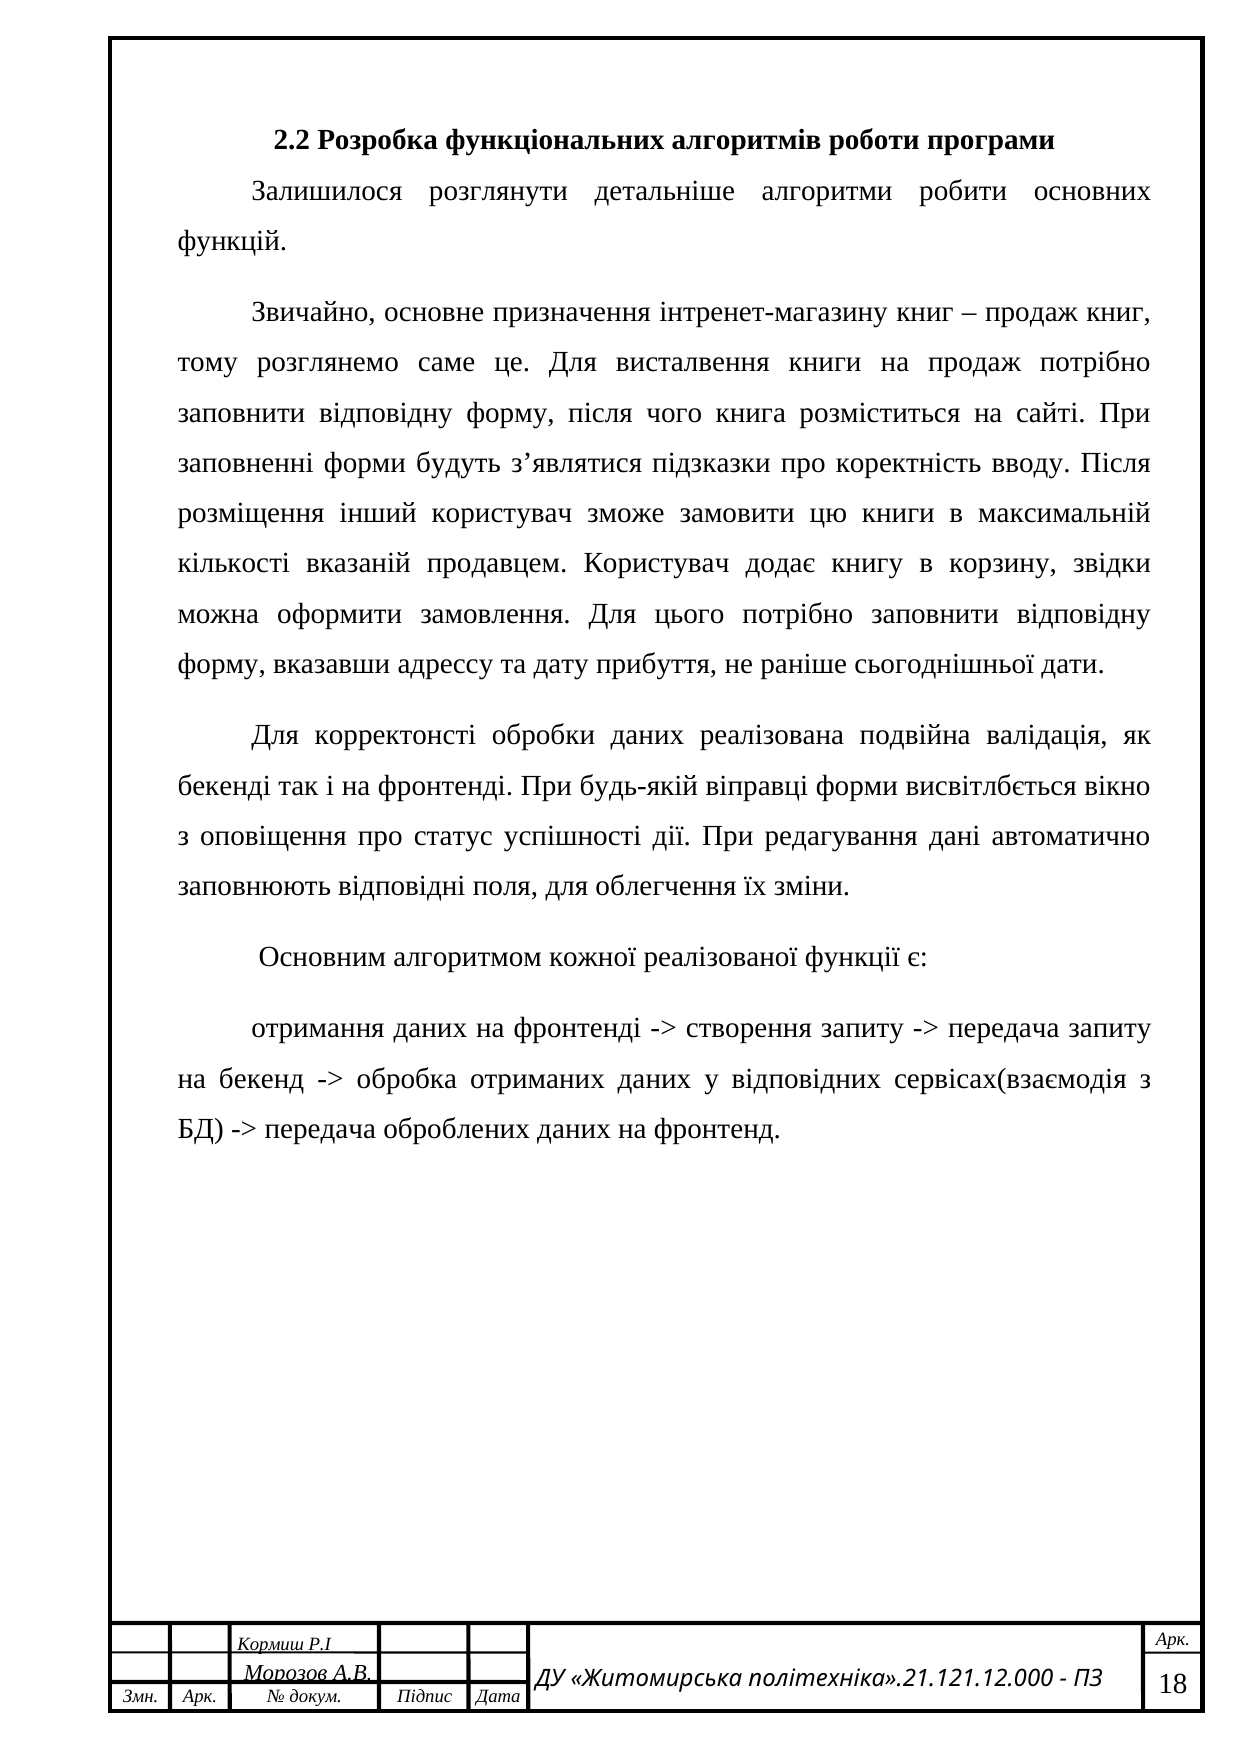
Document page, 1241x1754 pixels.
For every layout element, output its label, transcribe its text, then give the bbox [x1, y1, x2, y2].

text Звичайно, основне призначення інтренет-магазину книг – продаж книг, тому розглянемо саме це. Для висталвення книги на продаж потрібно заповнити відповідну форму, після чого книга розміститься на сайті. При заповненні форми будуть з’являтися підзказки про коректність вводу. Після розміщення інший користувач зможе замовити цю книги в максимальній кількості вказаній продавцем. Користувач додає книгу в корзину, звідки можна оформити замовлення. Для цього потрібно заповнити відповідну форму, вказавши адрессу та дату прибуття, не раніше сьогоднішньої дати. [177, 294, 1152, 680]
text Для корректонсті обробки даних реалізована подвійна валідація, як бекенді так і на фронтенді. При будь-якій віправці форми висвітлбється вікно з оповіщення про статус успішності дії. При редагування дані автоматично заповнюють відповідні поля, для облегчення їх зміни. [177, 717, 1152, 902]
text Основним алгоритмом кожної реалізованої функції є: [177, 939, 1152, 973]
subtitle 2.2 Розробка функціональних алгоритмів роботи програми [177, 122, 1152, 156]
text отримання даних на фронтенді -> створення запиту -> передача запиту на бекенд -> обробка отриманих даних у відповідних сервісах(взаємодія з БД) -> передача оброблених даних на фронтенд. [177, 1011, 1152, 1145]
text Залишилося розглянути детальніше алгоритми робити основних функцій. [177, 173, 1152, 256]
